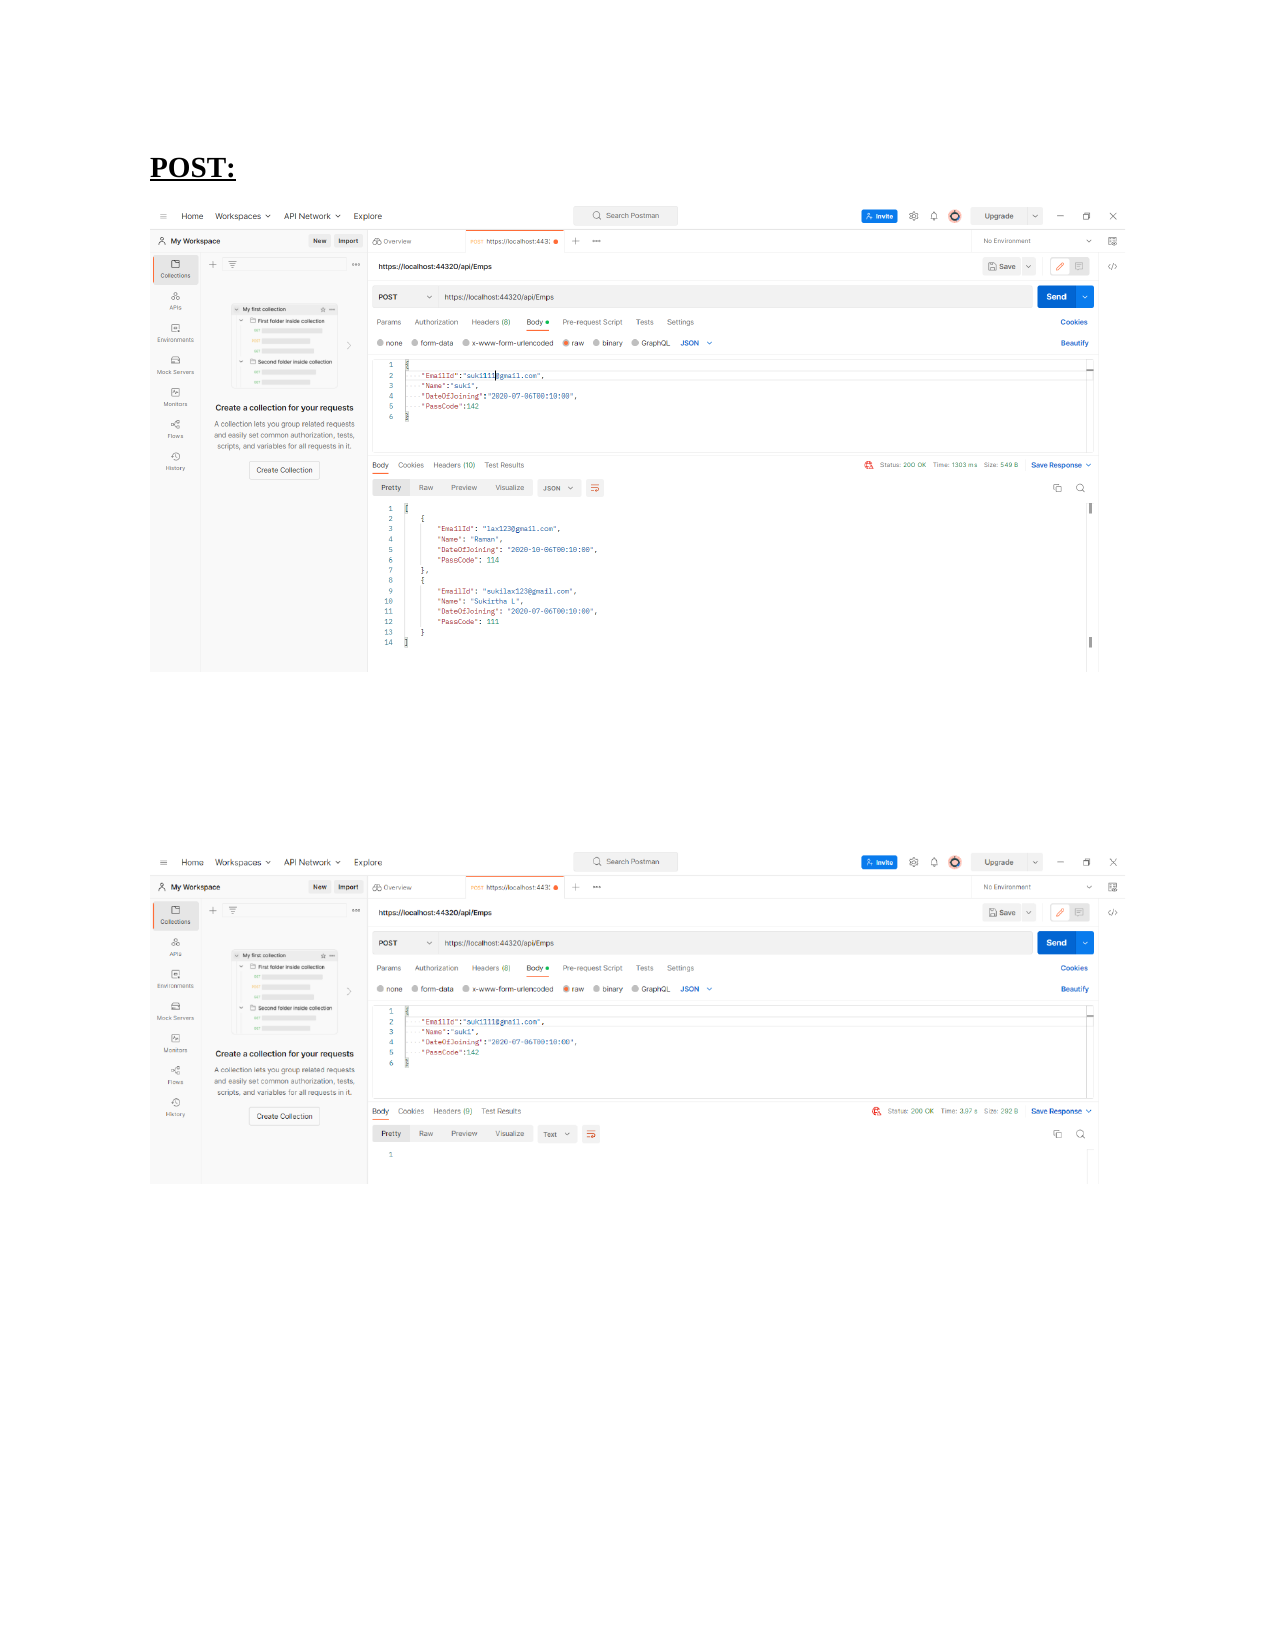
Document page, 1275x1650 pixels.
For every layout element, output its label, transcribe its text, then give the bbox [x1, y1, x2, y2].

text POST: [150, 150, 1125, 183]
picture [150, 202, 1125, 672]
picture [150, 848, 1125, 1184]
